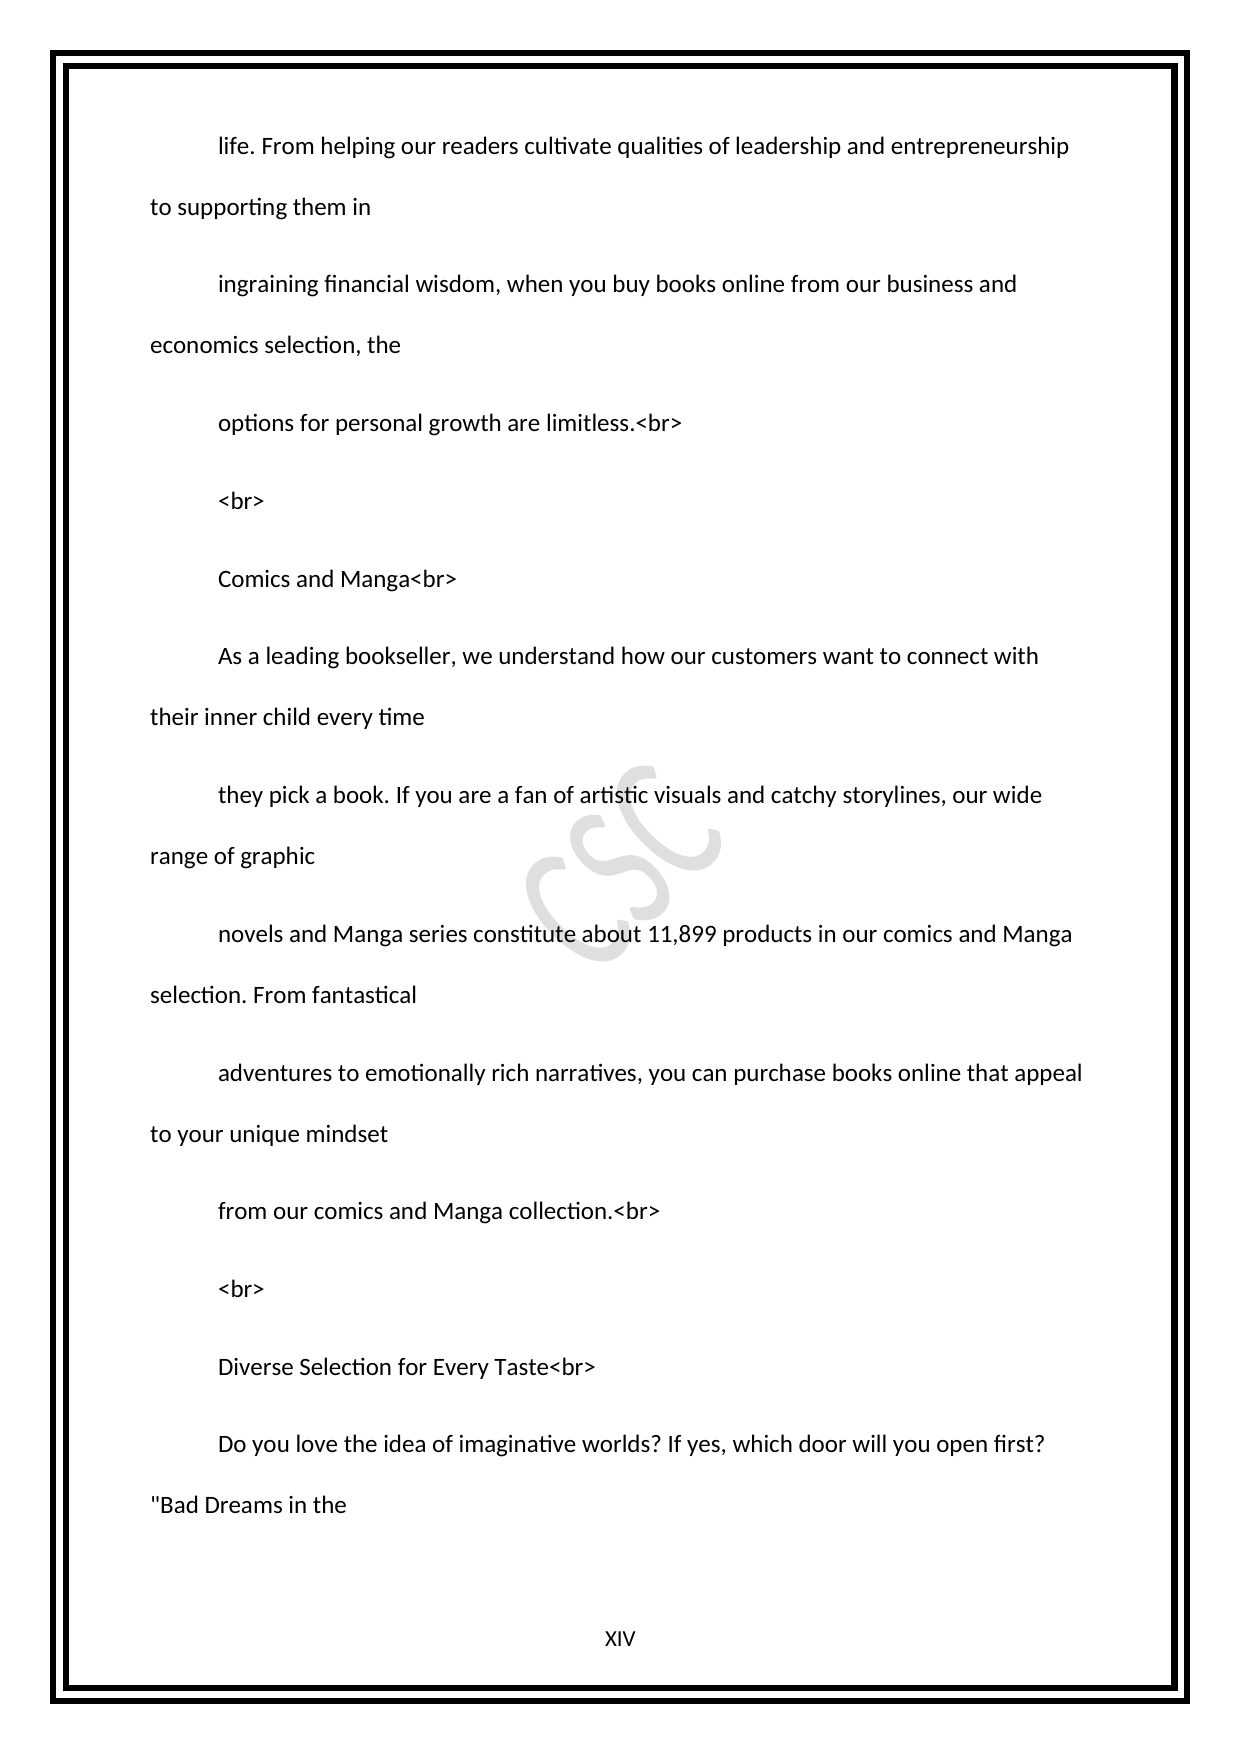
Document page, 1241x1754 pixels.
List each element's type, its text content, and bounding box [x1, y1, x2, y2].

text options for personal growth are limitless.<br> [150, 407, 1090, 438]
text Diverse Selection for Every Taste<br> [150, 1351, 1090, 1381]
text <br> [150, 1273, 1090, 1304]
text novels and Manga series constitute about 11,899 products in our comics and Manga selection. From fantastical [150, 918, 1090, 1009]
text adventures to emotionally rich narratives, you can purchase books online that appeal to your unique mindset [150, 1057, 1090, 1148]
text <br> [150, 485, 1090, 516]
text life. From helping our readers cultivate qualities of leadership and entrepreneurship to supporting them in [150, 130, 1090, 221]
text Do you love the idea of imaginative worlds? If yes, which door will you open first? "Bad Dreams in the [150, 1429, 1090, 1520]
text As a leading bookseller, we understand how our customers want to connect with their inner child every time [150, 641, 1090, 732]
text from our comics and Manga collection.<br> [150, 1196, 1090, 1226]
text they pick a book. If you are a fan of artistic visuals and catchy storylines, our wide range of graphic [150, 779, 1090, 871]
text Comics and Manga<br> [150, 563, 1090, 593]
text ingraining financial wisdom, when you buy books online from our business and economics selection, the [150, 269, 1090, 360]
